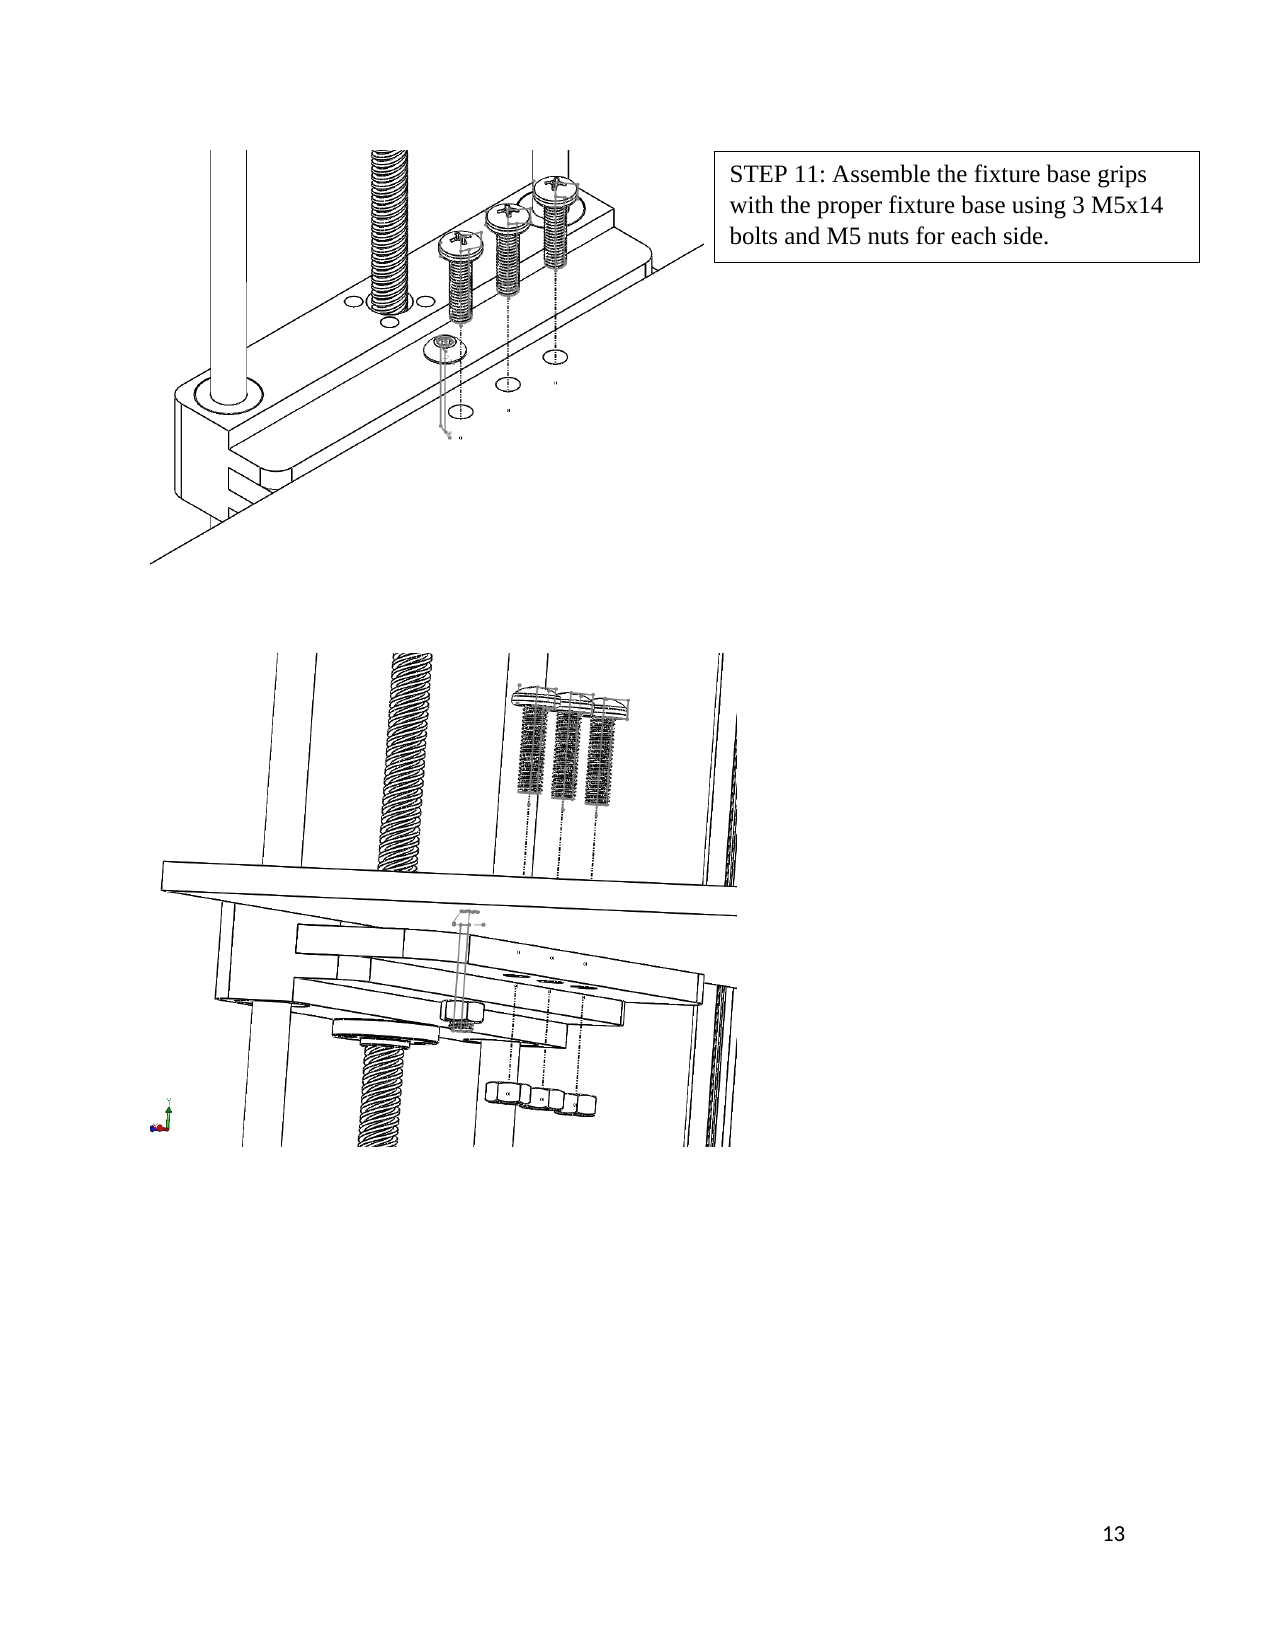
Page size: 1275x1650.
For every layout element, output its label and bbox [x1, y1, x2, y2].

picture [150, 150, 704, 588]
picture [150, 653, 737, 1147]
